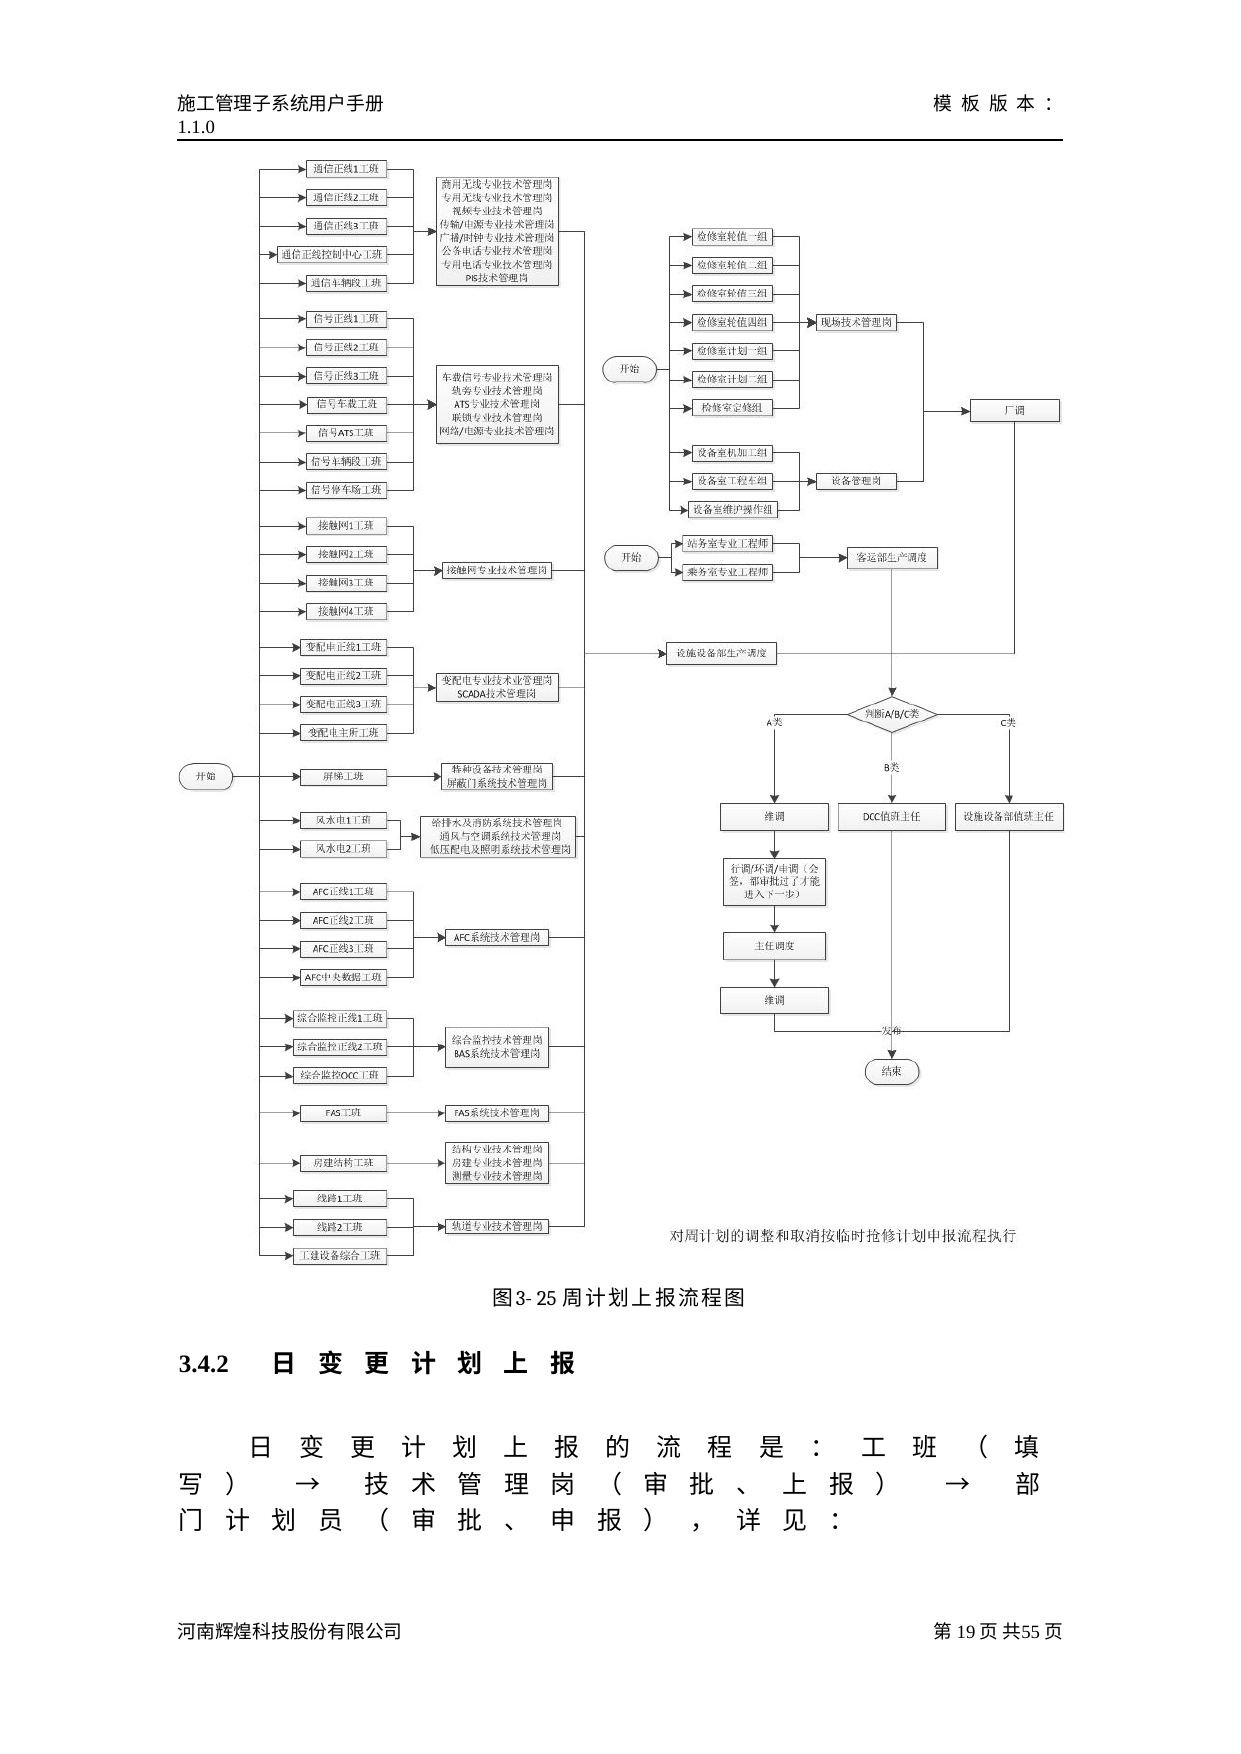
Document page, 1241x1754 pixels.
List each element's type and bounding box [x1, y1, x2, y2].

picture [178, 160, 1065, 1266]
